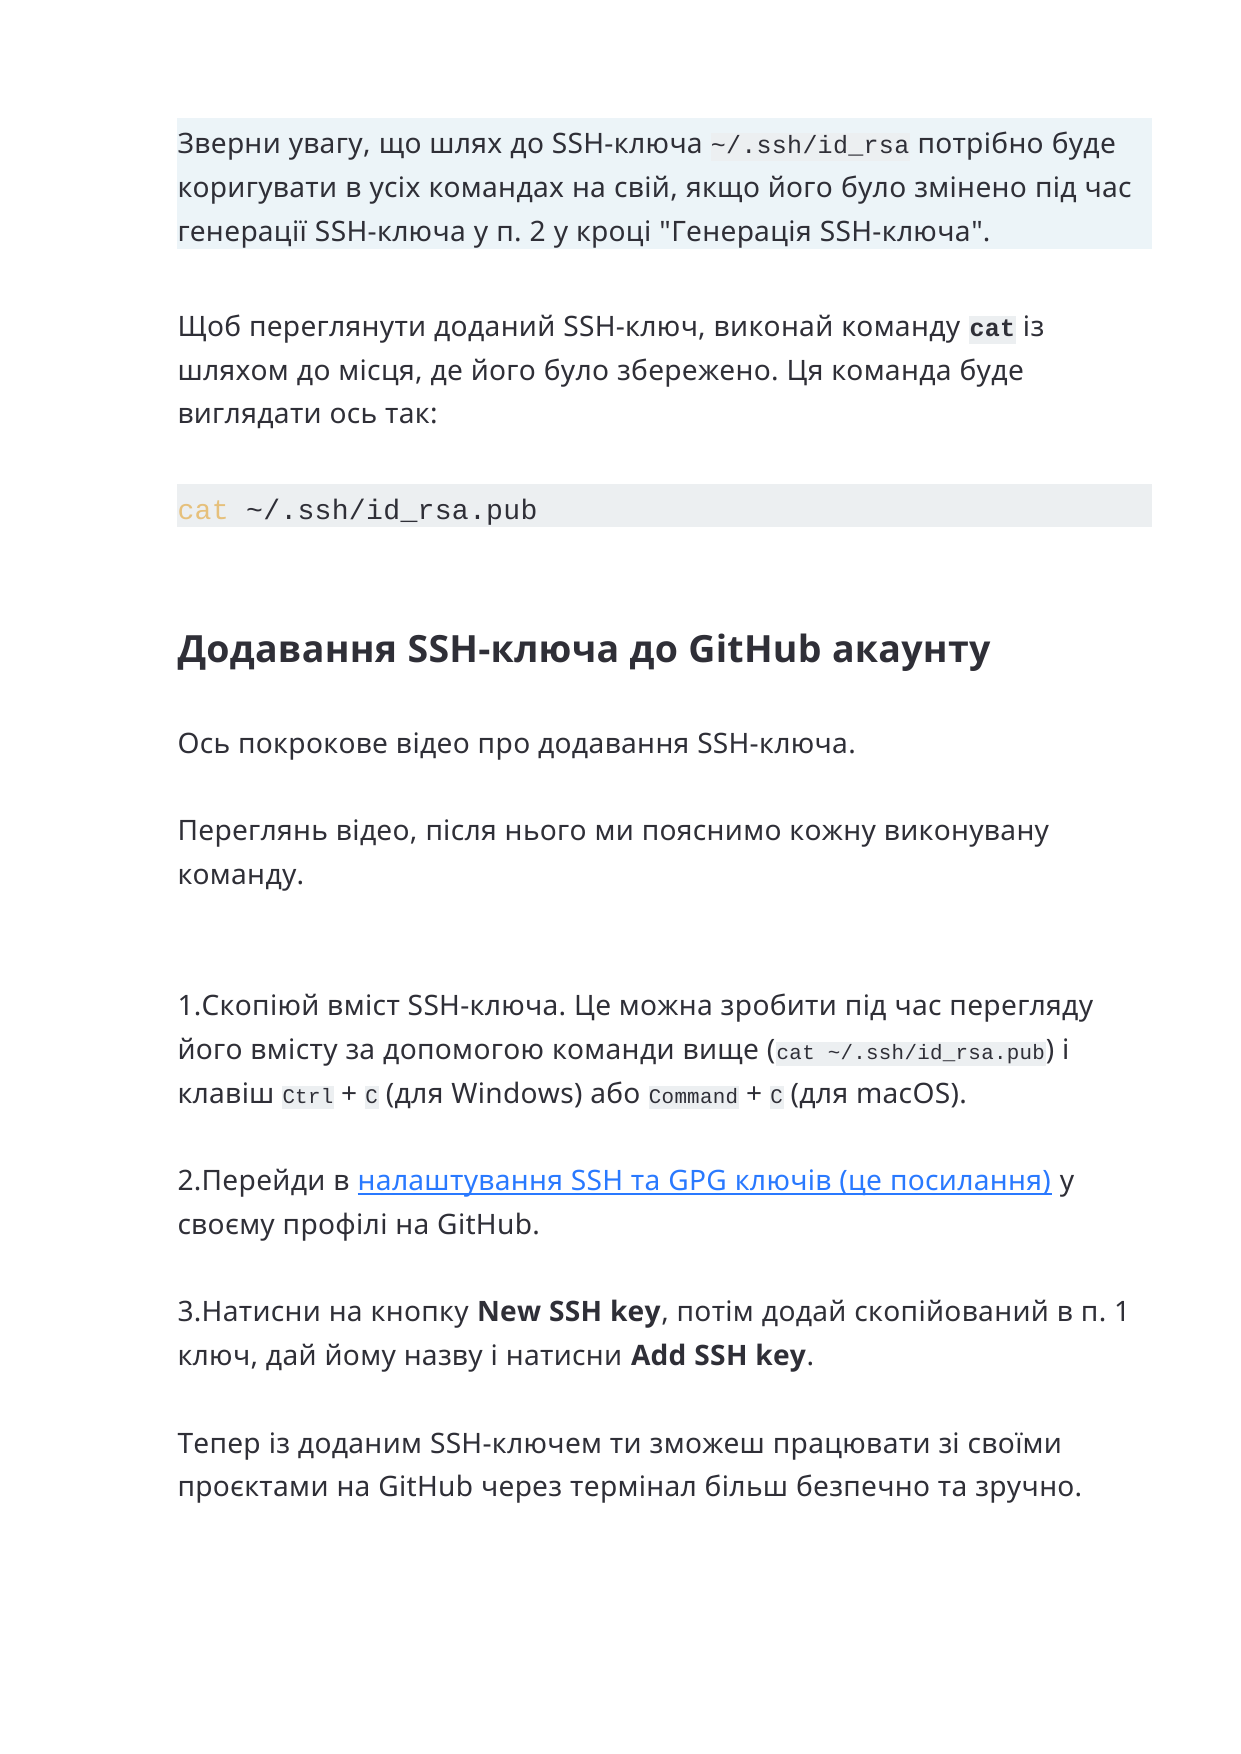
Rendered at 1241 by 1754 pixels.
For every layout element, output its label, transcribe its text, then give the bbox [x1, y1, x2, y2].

text Щоб переглянути доданий SSH-ключ, виконай команду cat із шляхом до місця, де його було збережено. Ця команда буде виглядати ось так: [177, 301, 1152, 432]
text Зверни увагу, що шлях до SSH-ключа ~/.ssh/id_rsa потрібно буде коригувати в усіх командах на свій, якщо його було змінено під час генерації SSH-ключа у п. 2 у кроці "Генерація SSH-ключа". [177, 118, 1152, 249]
text 1.Скопіюй вміст SSH-ключа. Це можна зробити під час перегляду його вмісту за допомогою команди вище (cat ~/.ssh/id_rsa.pub) і клавіш Ctrl + C (для Windows) або Command + C (для macOS). [177, 980, 1152, 1111]
text Ось покрокове відео про додавання SSH-ключа. [177, 718, 1152, 761]
text 3.Натисни на кнопку New SSH key, потім додай скопійований в п. 1 ключ, дай йому назву і натисни Add SSH key. [177, 1286, 1152, 1374]
text cat ~/.ssh/id_rsa.pub [177, 484, 1152, 527]
text Тепер із доданим SSH-ключем ти зможеш працювати зі своїми проєктами на GitHub через термінал більш безпечно та зручно. [177, 1418, 1152, 1505]
text 2.Перейди в налаштування SSH та GPG ключів (це посилання) у своєму профілі на GitHub. [177, 1155, 1152, 1243]
text Переглянь відео, після нього ми пояснимо кожну виконувану команду. [177, 805, 1152, 893]
text Додавання SSH-ключа до GitHub акаунту [177, 623, 1152, 674]
